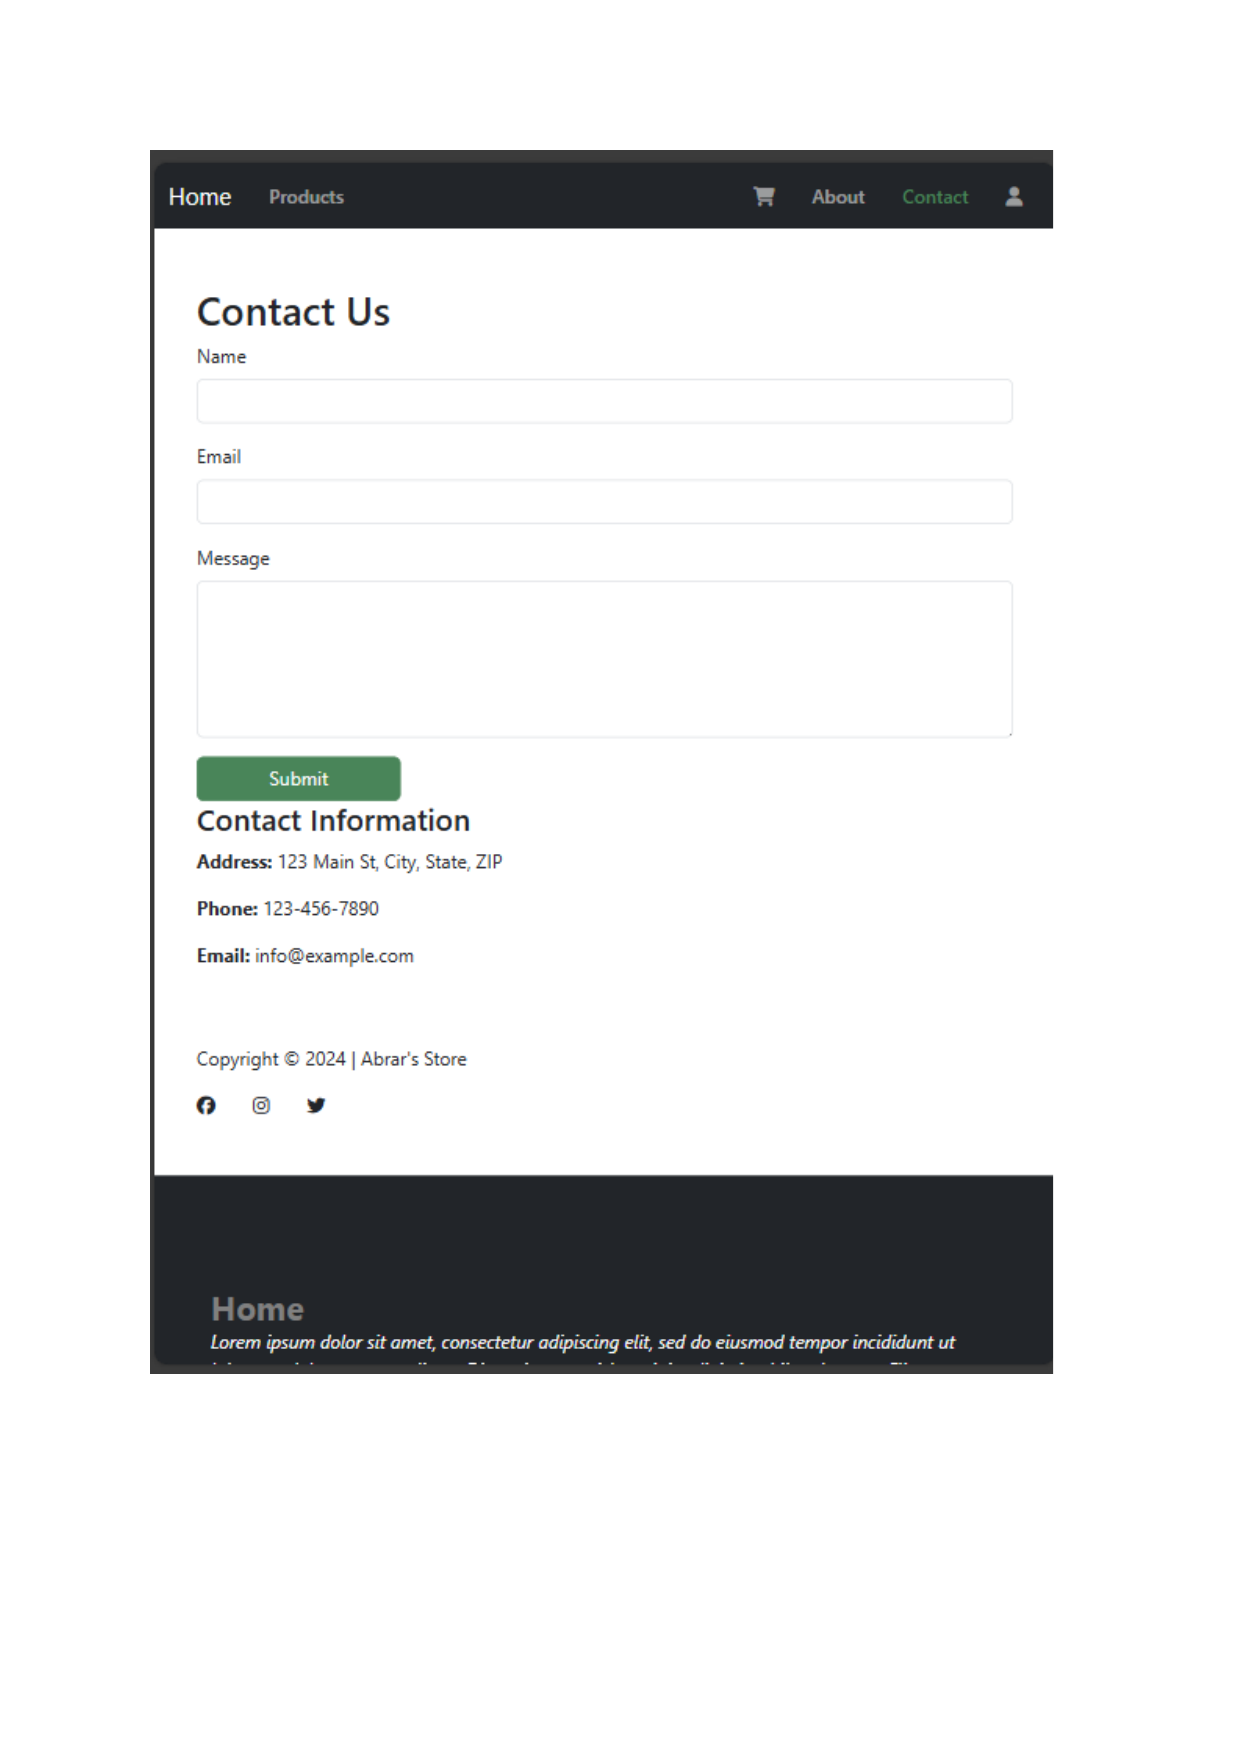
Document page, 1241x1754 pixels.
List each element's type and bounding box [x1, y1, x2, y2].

picture [150, 150, 1054, 1374]
